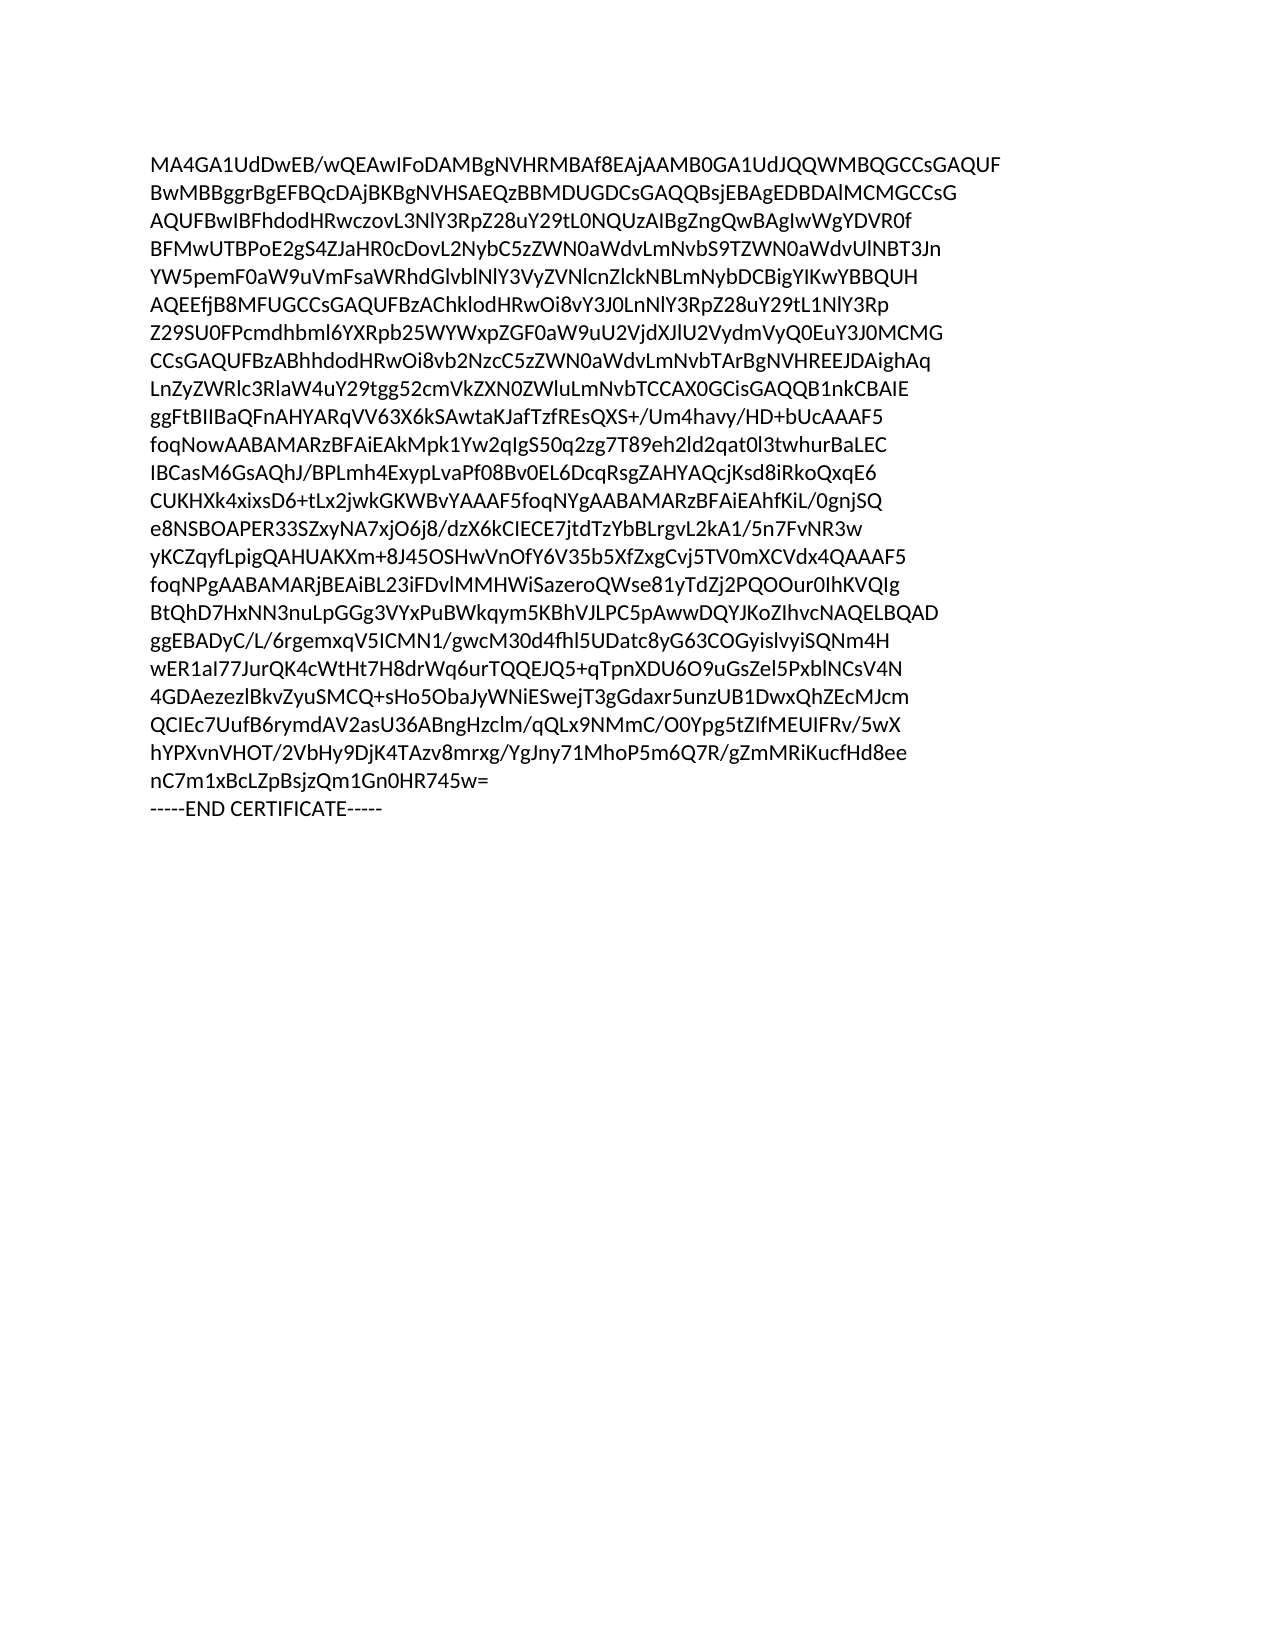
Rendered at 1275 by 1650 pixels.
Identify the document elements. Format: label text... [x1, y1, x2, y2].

text BtQhD7HxNN3nuLpGGg3VYxPuBWkqym5KBhVJLPC5pAwwDQYJKoZIhvcNAQELBQAD [150, 598, 1125, 626]
text 4GDAezezlBkvZyuSMCQ+sHo5ObaJyWNiESwejT3gGdaxr5unzUB1DwxQhZEcMJcm [150, 682, 1125, 710]
text YW5pemF0aW9uVmFsaWRhdGlvblNlY3VyZVNlcnZlckNBLmNybDCBigYIKwYBBQUH [150, 262, 1125, 290]
text -----END CERTIFICATE----- [150, 794, 1125, 822]
text AQUFBwIBFhdodHRwczovL3NlY3RpZ28uY29tL0NQUzAIBgZngQwBAgIwWgYDVR0f [150, 206, 1125, 234]
text ggFtBIIBaQFnAHYARqVV63X6kSAwtaKJafTzfREsQXS+/Um4havy/HD+bUcAAAF5 [150, 402, 1125, 430]
text BFMwUTBPoE2gS4ZJaHR0cDovL2NybC5zZWN0aWdvLmNvbS9TZWN0aWdvUlNBT3Jn [150, 234, 1125, 262]
text MA4GA1UdDwEB/wQEAwIFoDAMBgNVHRMBAf8EAjAAMB0GA1UdJQQWMBQGCCsGAQUF [150, 150, 1125, 178]
text IBCasM6GsAQhJ/BPLmh4ExypLvaPf08Bv0EL6DcqRsgZAHYAQcjKsd8iRkoQxqE6 [150, 458, 1125, 486]
text AQEEfjB8MFUGCCsGAQUFBzAChklodHRwOi8vY3J0LnNlY3RpZ28uY29tL1NlY3Rp [150, 290, 1125, 318]
text ggEBADyC/L/6rgemxqV5ICMN1/gwcM30d4fhl5UDatc8yG63COGyislvyiSQNm4H [150, 626, 1125, 654]
text yKCZqyfLpigQAHUAKXm+8J45OSHwVnOfY6V35b5XfZxgCvj5TV0mXCVdx4QAAAF5 [150, 542, 1125, 570]
text QCIEc7UufB6rymdAV2asU36ABngHzclm/qQLx9NMmC/O0Ypg5tZIfMEUIFRv/5wX [150, 710, 1125, 738]
text CUKHXk4xixsD6+tLx2jwkGKWBvYAAAF5foqNYgAABAMARzBFAiEAhfKiL/0gnjSQ [150, 486, 1125, 514]
text foqNowAABAMARzBFAiEAkMpk1Yw2qIgS50q2zg7T89eh2ld2qat0l3twhurBaLEC [150, 430, 1125, 458]
text nC7m1xBcLZpBsjzQm1Gn0HR745w= [150, 766, 1125, 794]
text wER1aI77JurQK4cWtHt7H8drWq6urTQQEJQ5+qTpnXDU6O9uGsZel5PxblNCsV4N [150, 654, 1125, 682]
text LnZyZWRlc3RlaW4uY29tgg52cmVkZXN0ZWluLmNvbTCCAX0GCisGAQQB1nkCBAIE [150, 374, 1125, 402]
text hYPXvnVHOT/2VbHy9DjK4TAzv8mrxg/YgJny71MhoP5m6Q7R/gZmMRiKucfHd8ee [150, 738, 1125, 766]
text CCsGAQUFBzABhhdodHRwOi8vb2NzcC5zZWN0aWdvLmNvbTArBgNVHREEJDAighAq [150, 346, 1125, 374]
text foqNPgAABAMARjBEAiBL23iFDvlMMHWiSazeroQWse81yTdZj2PQOOur0IhKVQIg [150, 570, 1125, 598]
text Z29SU0FPcmdhbml6YXRpb25WYWxpZGF0aW9uU2VjdXJlU2VydmVyQ0EuY3J0MCMG [150, 318, 1125, 346]
text BwMBBggrBgEFBQcDAjBKBgNVHSAEQzBBMDUGDCsGAQQBsjEBAgEDBDAlMCMGCCsG [150, 178, 1125, 206]
text e8NSBOAPER33SZxyNA7xjO6j8/dzX6kCIECE7jtdTzYbBLrgvL2kA1/5n7FvNR3w [150, 514, 1125, 542]
